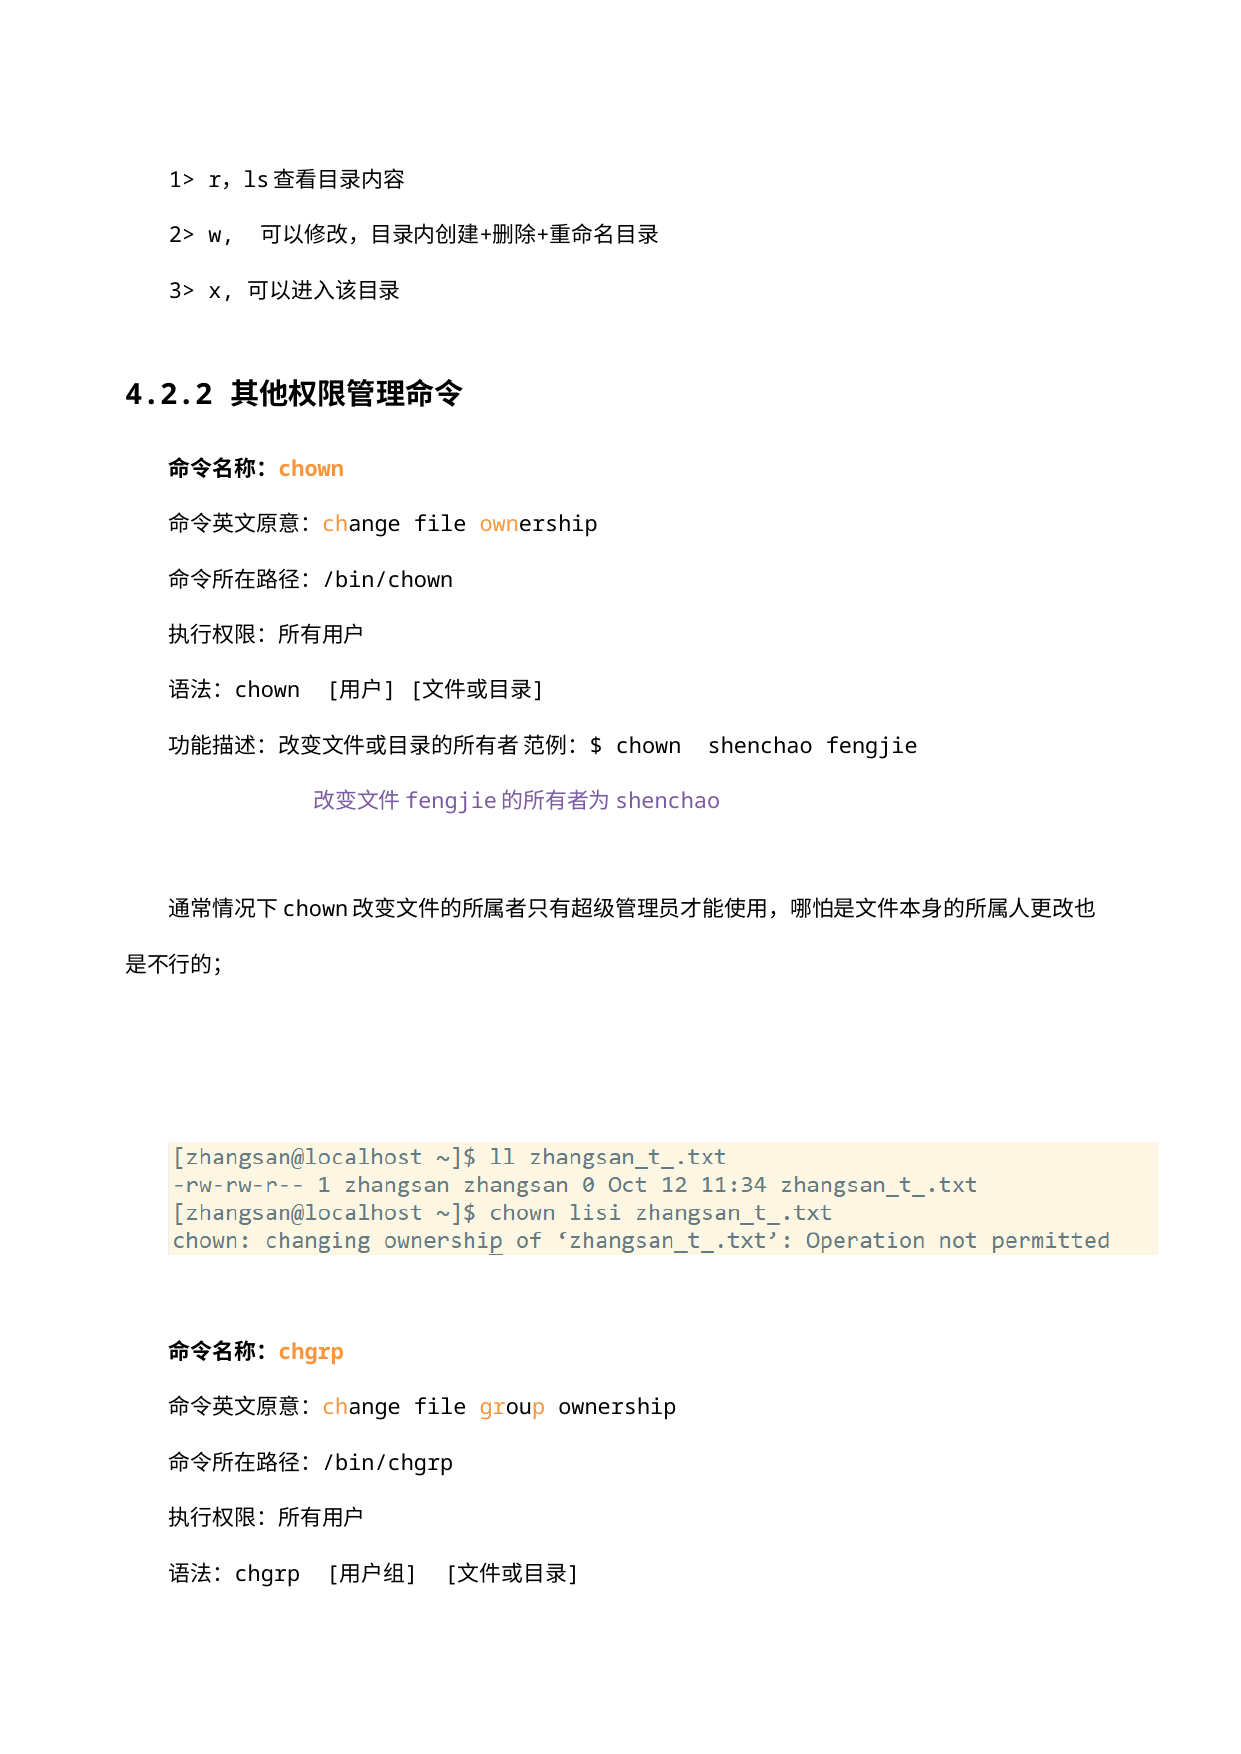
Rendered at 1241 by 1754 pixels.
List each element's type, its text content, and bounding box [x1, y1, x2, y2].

text 命令名称：chgrp [125, 1334, 1115, 1366]
text 命令英文原意：change file ownership [125, 506, 1115, 538]
text 命令所在路径：/bin/chown [125, 562, 1115, 593]
picture [168, 1142, 1159, 1255]
text 命令所在路径：/bin/chgrp [125, 1445, 1115, 1477]
text 执行权限：所有用户 [125, 1500, 1115, 1532]
text 语法：chgrp [用户组] [文件或目录] [125, 1556, 1115, 1588]
text 3> x, 可以进入该目录 [125, 273, 1115, 305]
text 命令名称：chown [125, 451, 1115, 482]
text 1> r，ls查看目录内容 [125, 162, 1115, 194]
text 语法：chown [用户] [文件或目录] [125, 672, 1115, 704]
text 执行权限：所有用户 [125, 617, 1115, 649]
text 通常情况下chown改变文件的所属者只有超级管理员才能使用，哪怕是文件本身的所属人更改也是不行的； [125, 891, 1115, 978]
subtitle 4.2.2 其他权限管理命令 [125, 370, 1115, 413]
text 命令英文原意：change file group ownership [125, 1389, 1115, 1421]
text 改变文件fengjie的所有者为shenchao [125, 783, 1115, 815]
text 2> w, 可以修改，目录内创建+删除+重命名目录 [125, 217, 1115, 249]
text 功能描述：改变文件或目录的所有者 范例：$ chown shenchao fengjie [125, 728, 1115, 760]
